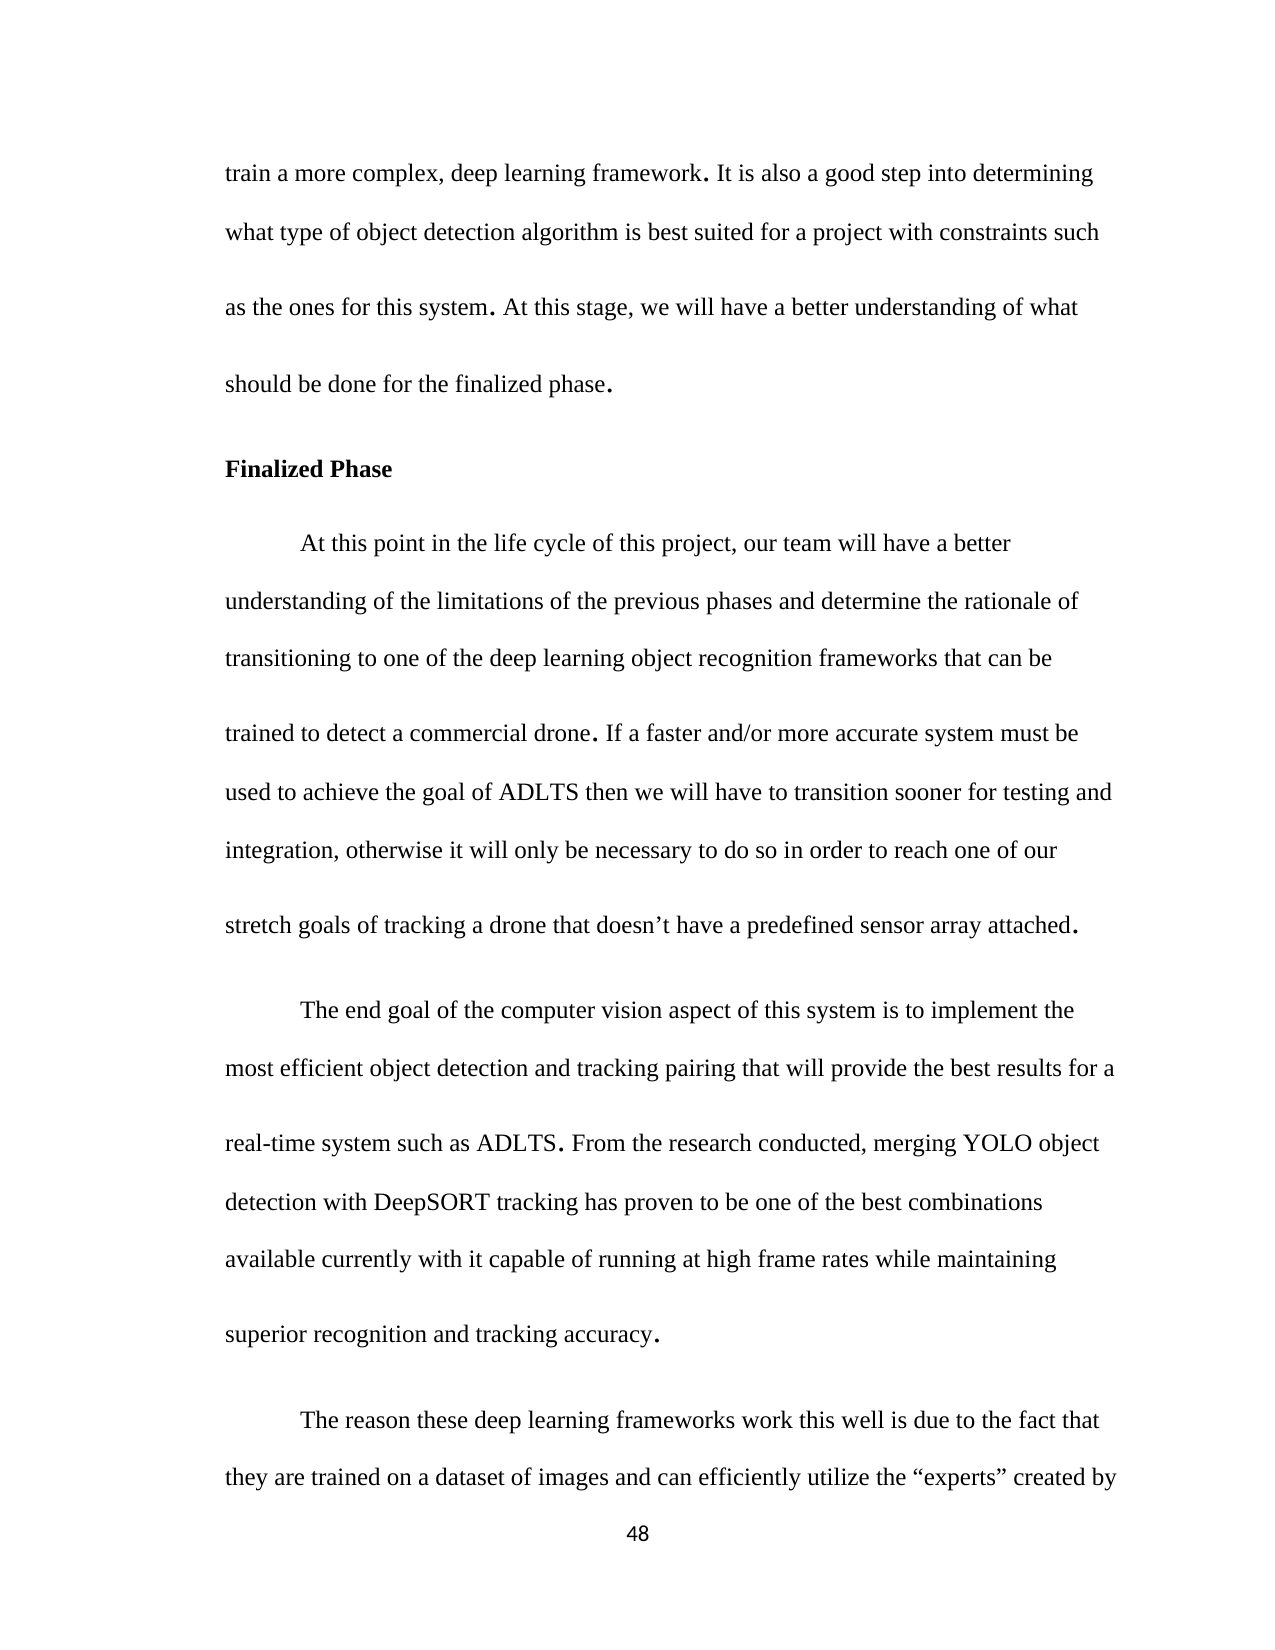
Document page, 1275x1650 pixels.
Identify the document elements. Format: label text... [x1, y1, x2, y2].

text At this point in the life cycle of this project, our team will have a better understanding of the limitations of the previous phases and determine the rationale of transitioning to one of the deep learning object recognition frameworks that can be trained to detect a commercial drone. If a faster and/or more accurate system must be used to achieve the goal of ADLTS then we will have to transition sooner for testing and integration, otherwise it will only be necessary to do so in order to reach one of our stretch goals of tracking a drone that doesn’t have a predefined sensor array attached. [225, 528, 1125, 940]
text Finalized Phase [150, 454, 1125, 483]
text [225, 1405, 1125, 1491]
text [225, 150, 1125, 399]
text The end goal of the computer vision aspect of this system is to implement the most efficient object detection and tracking pairing that will provide the best results for a real-time system such as ADLTS. From the research conducted, merging YOLO object detection with DeepSORT tracking has proven to be one of the best combinations available currently with it capable of running at high frame rates while maintaining superior recognition and tracking accuracy. [225, 995, 1125, 1350]
